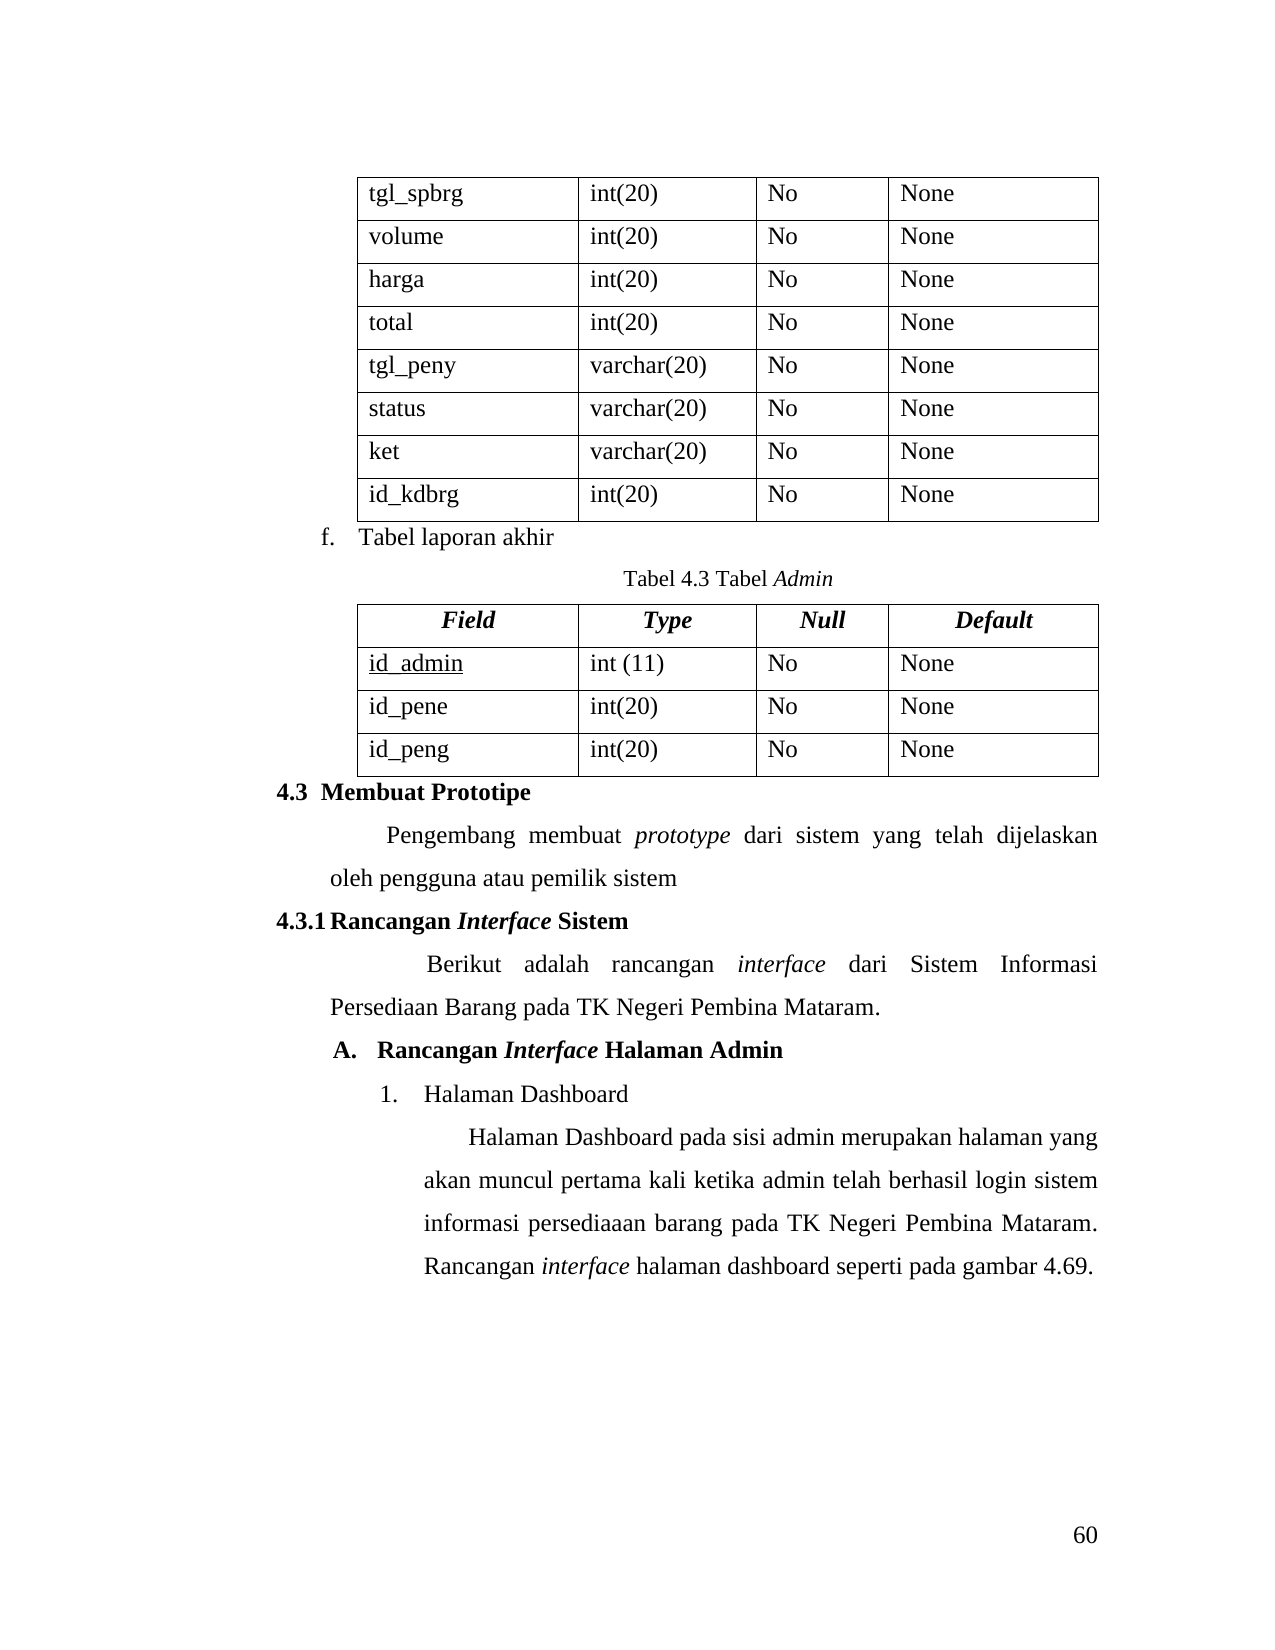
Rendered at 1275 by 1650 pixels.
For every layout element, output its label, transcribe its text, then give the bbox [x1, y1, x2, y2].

table_cell None [889, 734, 1098, 776]
table_cell id_peng [358, 734, 578, 776]
table_cell id_pene [358, 691, 578, 733]
list Halaman Dashboard pada sisi admin merupakan halaman yang akan muncul pertama kali ketika admin telah berhasil login sistem informasi persediaaan barang pada TK Negeri Pembina Mataram. Rancangan interface halaman dashboard seperti pada gambar 4.69. [424, 1122, 1098, 1280]
table_cell harga [358, 264, 578, 306]
table_cell tgl_peny [358, 350, 578, 392]
table_cell None [889, 648, 1098, 690]
table_cell None [889, 393, 1098, 435]
table_cell varchar(20) [579, 350, 756, 392]
table_cell None [889, 307, 1098, 349]
table_cell None [889, 264, 1098, 306]
table_cell int(20) [579, 221, 756, 263]
list Tabel laporan akhir [321, 522, 1098, 550]
table_cell No [757, 178, 888, 220]
table_cell No [757, 479, 888, 521]
table_header Null [757, 605, 888, 647]
table_cell volume [358, 221, 578, 263]
table_cell id_admin [358, 648, 578, 690]
table_cell id_kdbrg [358, 479, 578, 521]
table_cell varchar(20) [579, 393, 756, 435]
table_cell No [757, 393, 888, 435]
table_cell int(20) [579, 479, 756, 521]
table_cell No [757, 264, 888, 306]
list Halaman Dashboard [379, 1079, 1098, 1107]
table_cell No [757, 436, 888, 478]
table_header Type [579, 605, 756, 647]
table_cell No [757, 691, 888, 733]
table_cell No [757, 734, 888, 776]
table_cell int(20) [579, 691, 756, 733]
list Tabel 4.3 Tabel Admin [358, 565, 1098, 591]
table_header Default [889, 605, 1098, 647]
table_cell None [889, 691, 1098, 733]
table_cell No [757, 350, 888, 392]
table_cell tgl_spbrg [358, 178, 578, 220]
list Rancangan Interface Halaman Admin [333, 1036, 1098, 1064]
list Membuat Prototipe [276, 777, 1098, 806]
table_cell None [889, 350, 1098, 392]
table_cell int(20) [579, 178, 756, 220]
table_cell int(20) [579, 264, 756, 306]
table_cell int(20) [579, 307, 756, 349]
list Berikut adalah rancangan interface dari Sistem Informasi Persediaan Barang pada TK Negeri Pembina Mataram. [330, 949, 1098, 1021]
table_cell None [889, 436, 1098, 478]
list Rancangan Interface Sistem [276, 906, 1098, 935]
table_cell No [757, 648, 888, 690]
list Pengembang membuat prototype dari sistem yang telah dijelaskan oleh pengguna atau pemilik sistem [330, 820, 1098, 892]
table_cell ket [358, 436, 578, 478]
table_cell total [358, 307, 578, 349]
table_header Field [358, 605, 578, 647]
table_cell None [889, 178, 1098, 220]
table_cell No [757, 221, 888, 263]
table_cell varchar(20) [579, 436, 756, 478]
table_cell int(20) [579, 734, 756, 776]
table_cell None [889, 479, 1098, 521]
table_cell None [889, 221, 1098, 263]
table_cell No [757, 307, 888, 349]
table_cell status [358, 393, 578, 435]
table_cell int (11) [579, 648, 756, 690]
